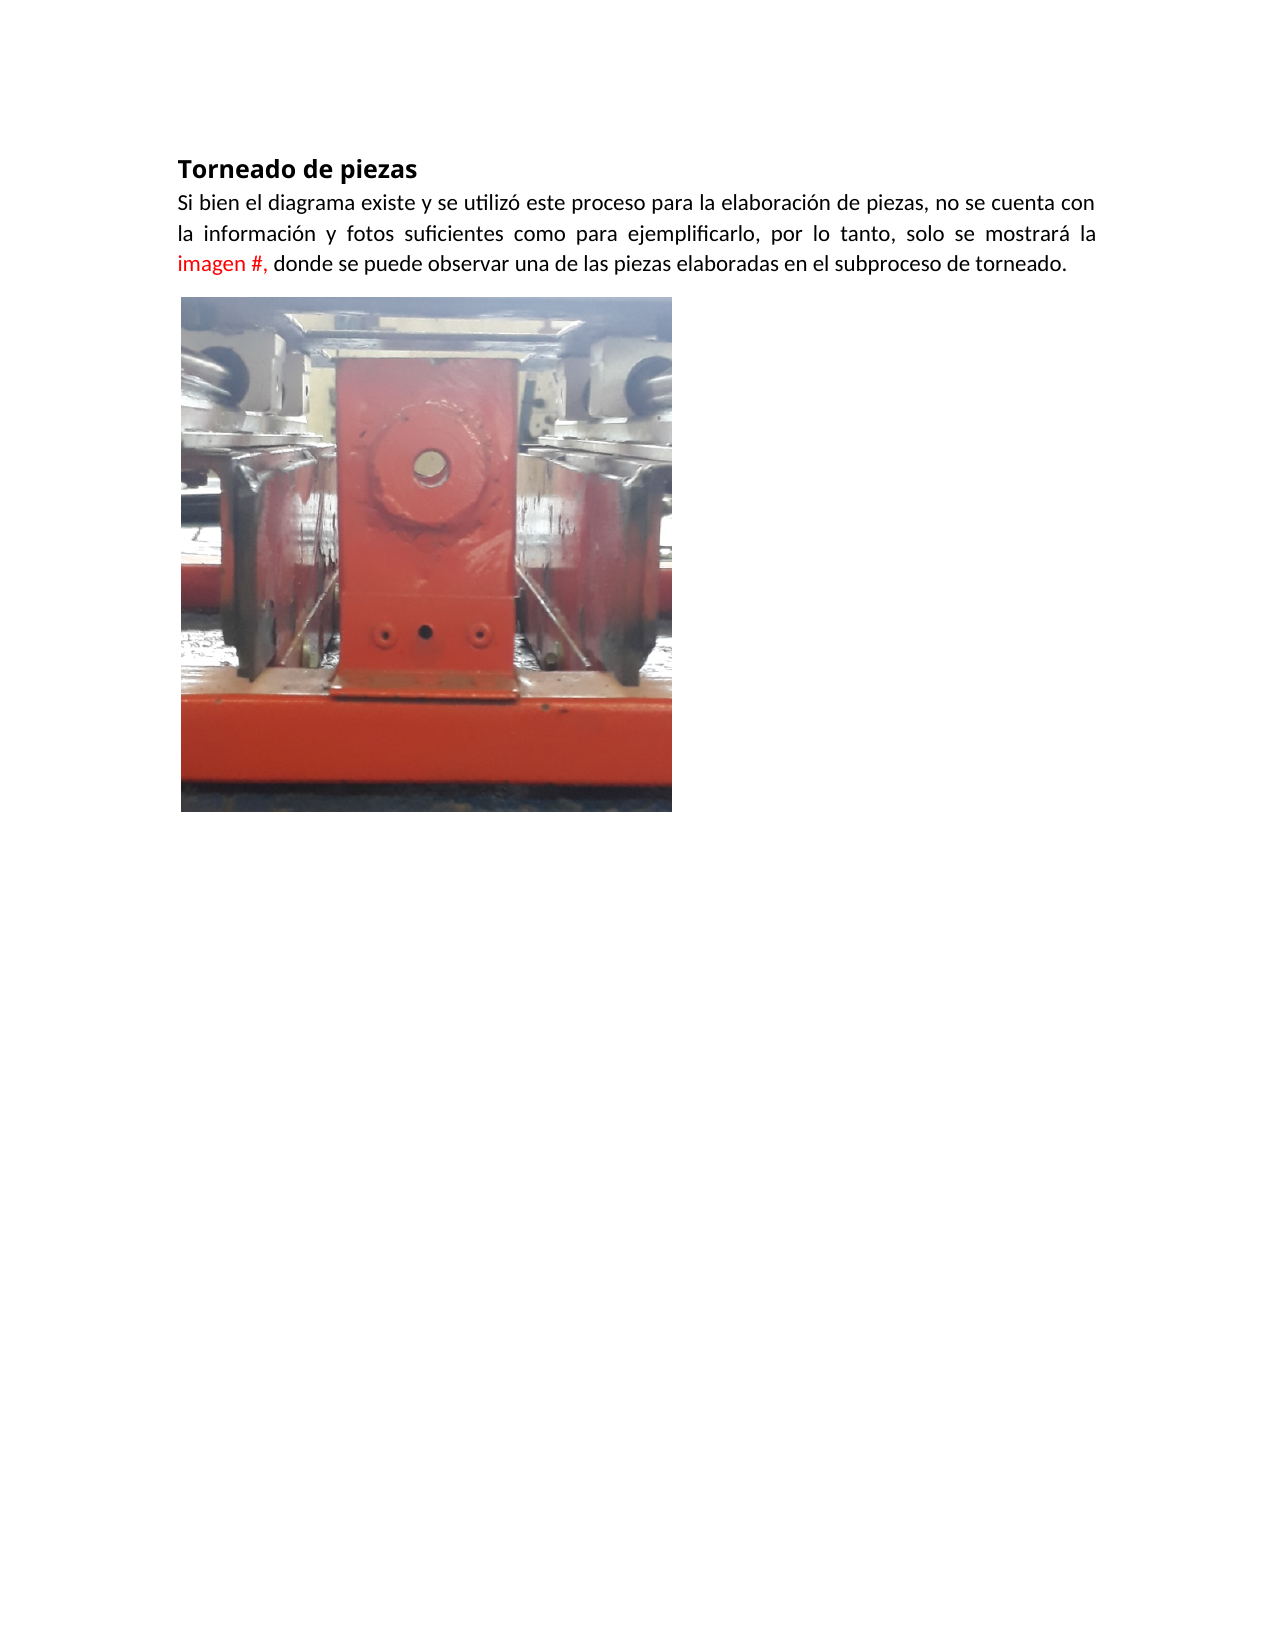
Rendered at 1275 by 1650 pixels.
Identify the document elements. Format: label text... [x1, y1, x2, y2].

picture [181, 297, 672, 812]
text Si bien el diagrama existe y se utilizó este proceso para la elaboración de piezas, no se cuenta con la información y fotos suficientes como para ejemplificarlo, por lo tanto, solo se mostrará la imagen #, donde se puede observar una de las piezas elaboradas en el subproceso de torneado. [177, 188, 1098, 277]
subtitle Torneado de piezas [177, 152, 1098, 186]
